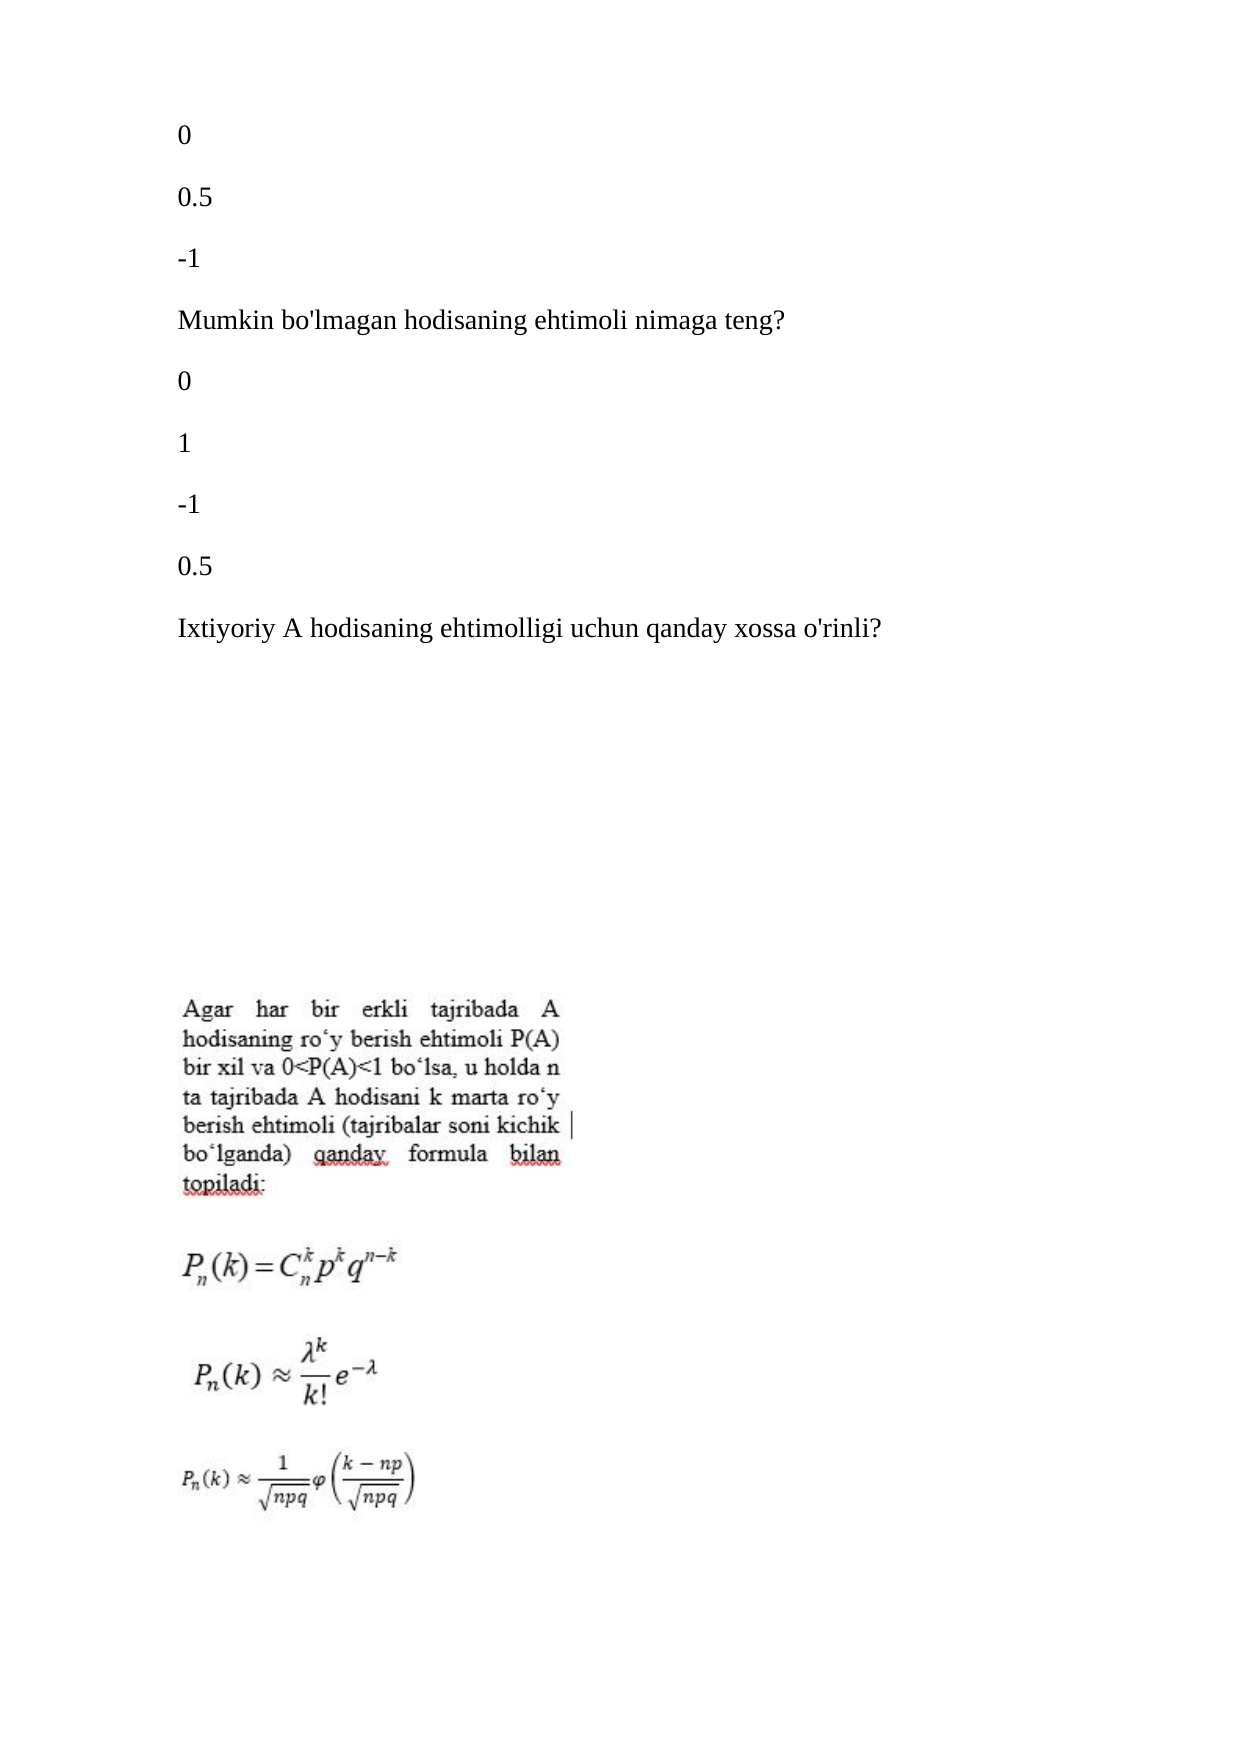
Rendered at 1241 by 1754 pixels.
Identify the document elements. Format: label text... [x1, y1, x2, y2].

text 0 [177, 364, 1152, 397]
picture [177, 992, 573, 1199]
text Ixtiyoriy A hodisaning ehtimolligi uchun qanday xossa o'rinli? [177, 611, 1152, 643]
text -1 [177, 487, 1152, 520]
picture [177, 1333, 395, 1418]
text Mumkin bo'lmagan hodisaning ehtimoli nimaga teng? [177, 303, 1152, 335]
picture [177, 1227, 415, 1305]
text -1 [177, 241, 1152, 274]
text 0.5 [177, 549, 1152, 581]
picture [177, 1447, 437, 1530]
text 0.5 [177, 180, 1152, 212]
text 0 [177, 118, 1152, 151]
text 1 [177, 426, 1152, 458]
